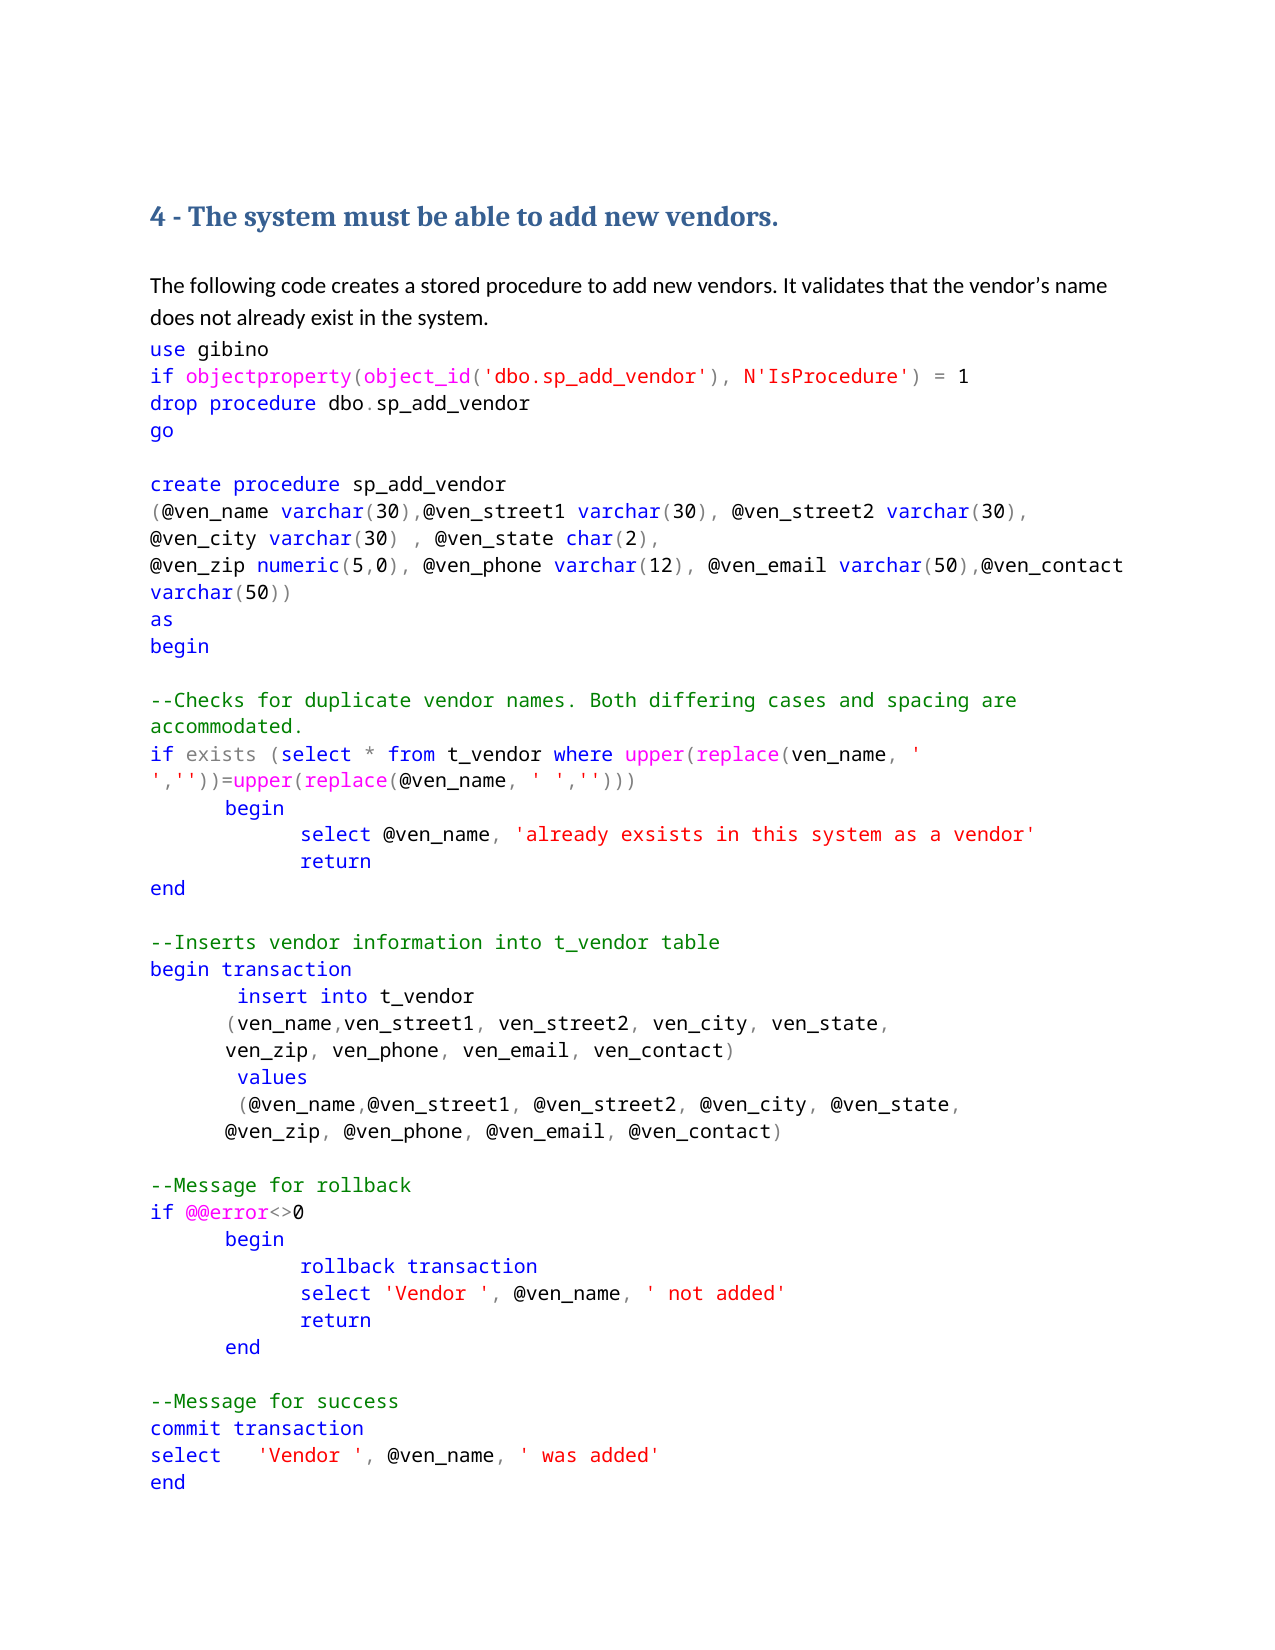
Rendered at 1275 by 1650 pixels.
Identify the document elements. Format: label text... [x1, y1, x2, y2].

text @ven_zip numeric(5,0), @ven_phone varchar(12), @ven_email varchar(50),@ven_contact varchar(50)) [150, 551, 1125, 605]
subtitle 4 - The system must be able to add new vendors. [150, 200, 1125, 233]
text The following code creates a stored procedure to add new vendors. It validates that the vendor’s name does not already exist in the system. [150, 271, 1125, 331]
text return [150, 1306, 1125, 1333]
text begin [150, 632, 1125, 659]
text return [150, 848, 1125, 875]
text --Inserts vendor information into t_vendor table [150, 929, 1125, 956]
text use gibino [150, 335, 1125, 362]
text (@ven_name,@ven_street1, @ven_street2, @ven_city, @ven_state, [150, 1091, 1125, 1117]
text (@ven_name varchar(30),@ven_street1 varchar(30), @ven_street2 varchar(30), @ven_city varchar(30) , @ven_state char(2), [150, 497, 1125, 551]
text rollback transaction [150, 1252, 1125, 1279]
text end [150, 1468, 1125, 1495]
text ven_zip, ven_phone, ven_email, ven_contact) [150, 1037, 1125, 1063]
text create procedure sp_add_vendor [150, 470, 1125, 497]
text begin transaction [150, 956, 1125, 983]
text select 'Vendor ', @ven_name, ' was added' [150, 1441, 1125, 1468]
text if objectproperty(object_id('dbo.sp_add_vendor'), N'IsProcedure') = 1 [150, 362, 1125, 389]
text @ven_zip, @ven_phone, @ven_email, @ven_contact) [150, 1117, 1125, 1144]
text as [150, 605, 1125, 632]
text if @@error<>0 [150, 1198, 1125, 1225]
text --Checks for duplicate vendor names. Both differing cases and spacing are accommodated. [150, 686, 1125, 740]
text values [150, 1063, 1125, 1091]
text go [150, 416, 1125, 443]
text select @ven_name, 'already exsists in this system as a vendor' [150, 821, 1125, 848]
text insert into t_vendor [150, 983, 1125, 1009]
text (ven_name,ven_street1, ven_street2, ven_city, ven_state, [150, 1009, 1125, 1037]
text begin [150, 1225, 1125, 1252]
text drop procedure dbo.sp_add_vendor [150, 389, 1125, 416]
text end [150, 875, 1125, 902]
text --Message for success [150, 1387, 1125, 1414]
text begin [150, 794, 1125, 821]
text commit transaction [150, 1414, 1125, 1441]
text end [150, 1333, 1125, 1360]
text --Message for rollback [150, 1171, 1125, 1198]
text if exists (select * from t_vendor where upper(replace(ven_name, ' ',''))=upper(replace(@ven_name, ' ',''))) [150, 740, 1125, 794]
text select 'Vendor ', @ven_name, ' not added' [150, 1279, 1125, 1306]
